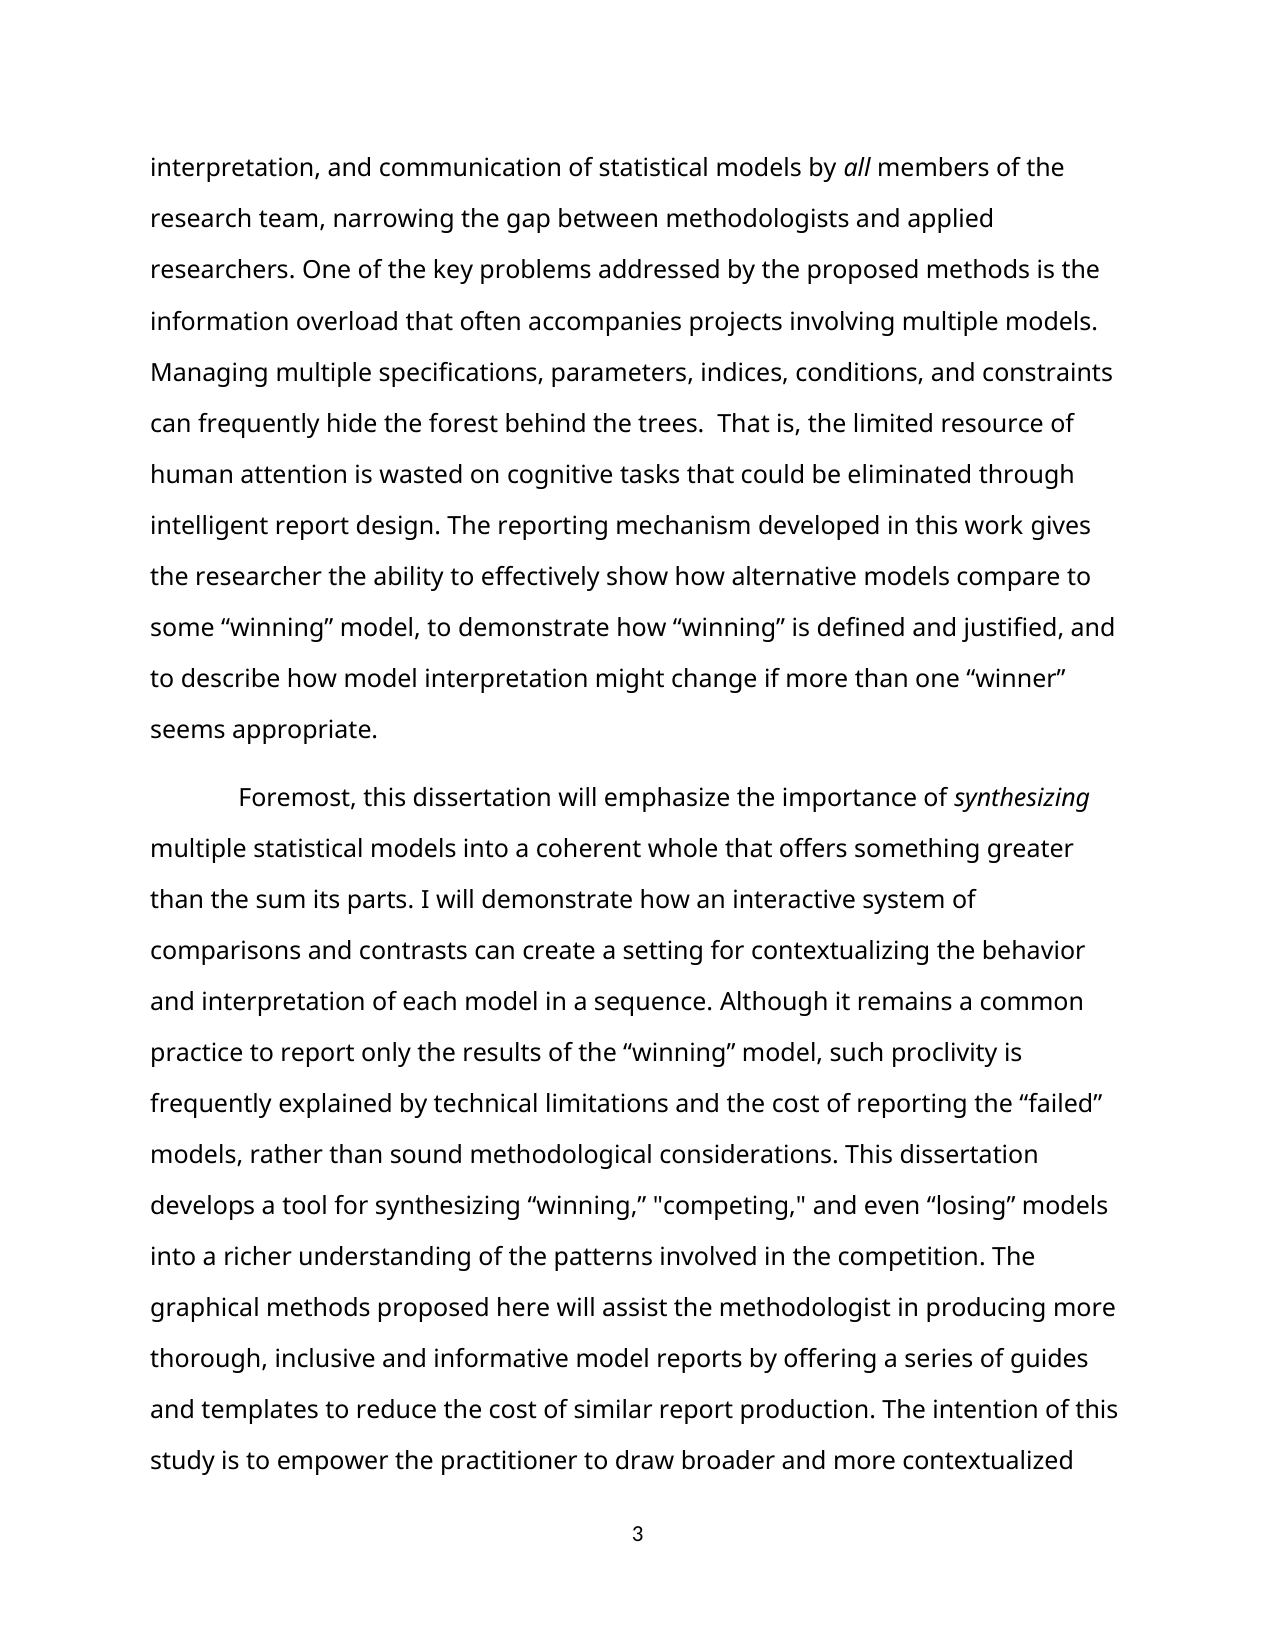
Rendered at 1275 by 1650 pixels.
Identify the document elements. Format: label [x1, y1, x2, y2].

text [150, 779, 1125, 1477]
text [150, 150, 1125, 746]
